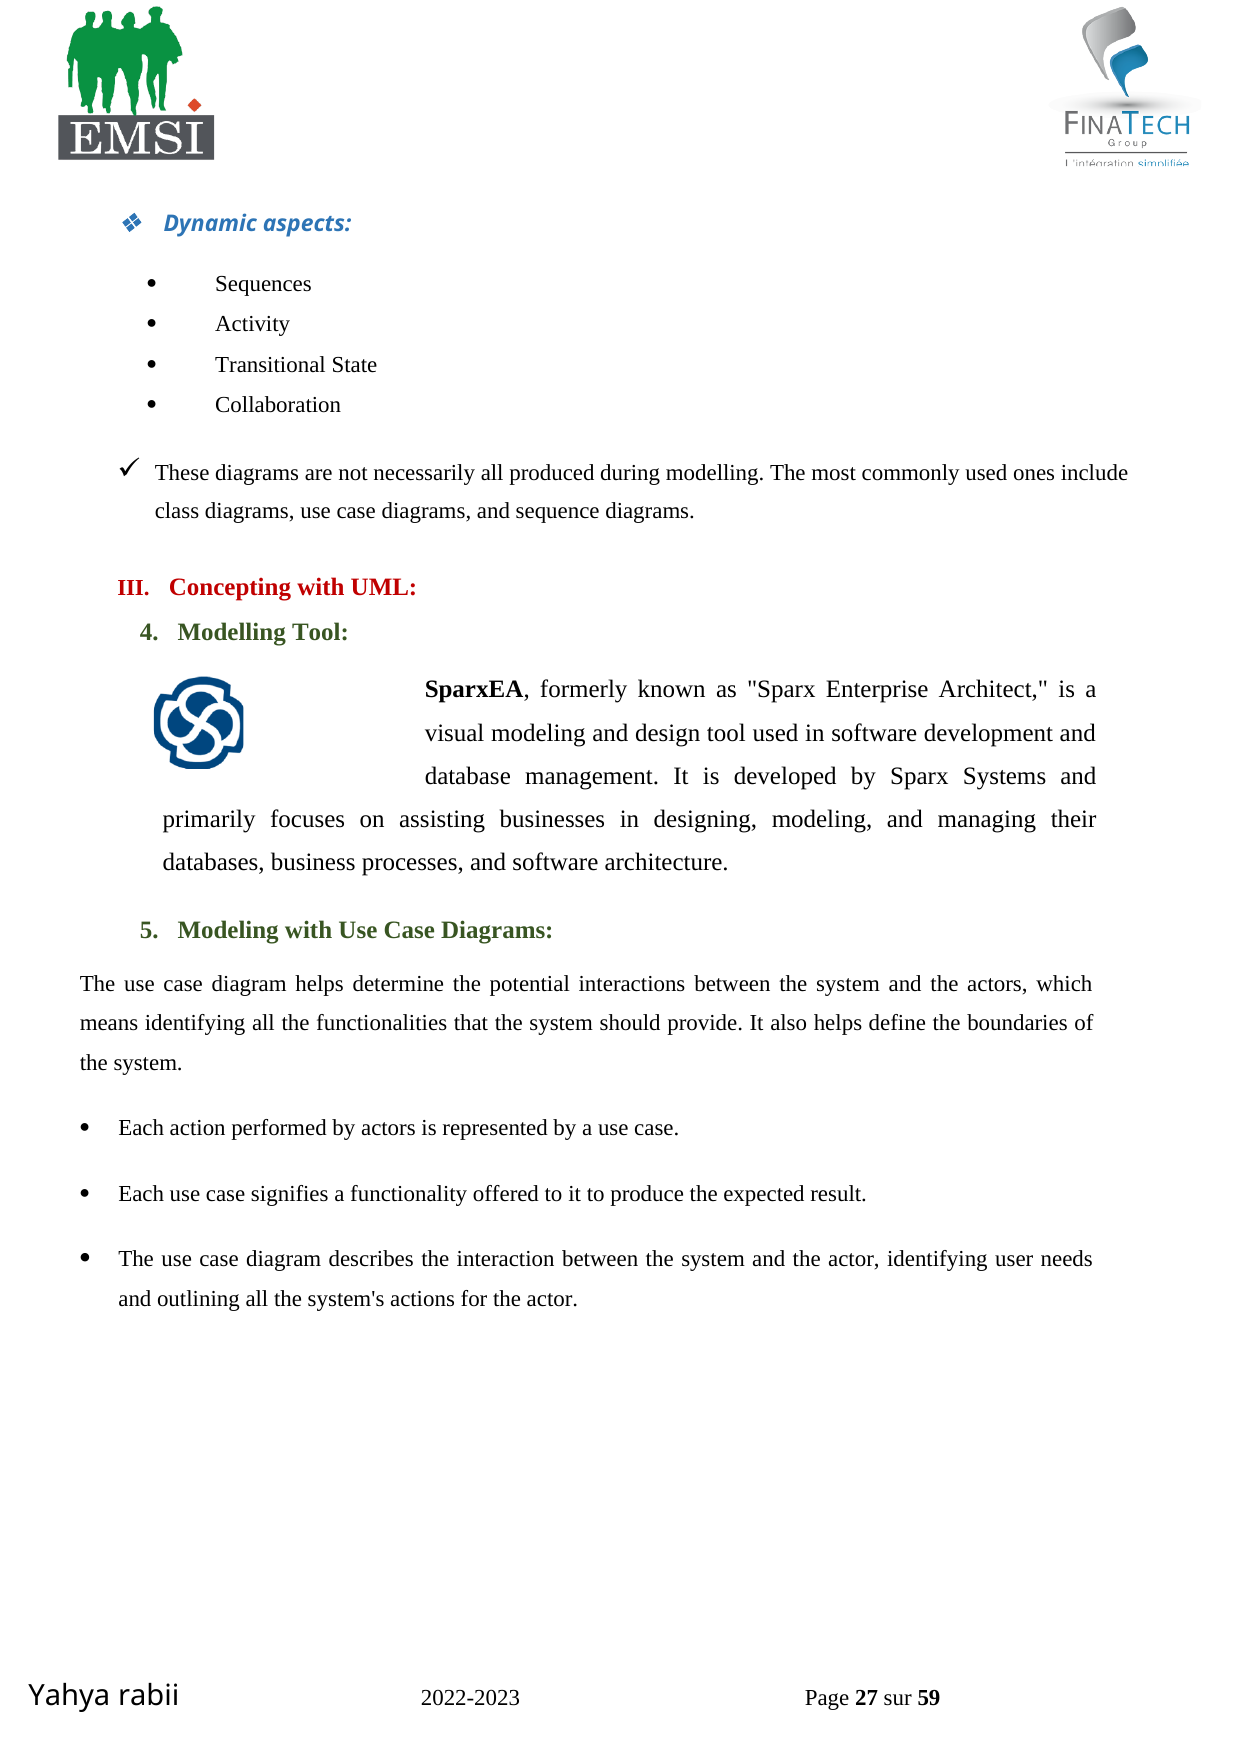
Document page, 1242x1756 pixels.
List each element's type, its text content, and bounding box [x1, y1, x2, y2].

list These diagrams are not necessarily all produced during modelling. The most commonly used ones include class diagrams, use case diagrams, and sequence diagrams. [117, 459, 1156, 524]
list Collaboration [148, 391, 1242, 418]
subtitle Modeling with Use Case Diagrams: [139, 915, 1242, 944]
list Dynamic aspects: [118, 207, 1242, 238]
picture [50, 3, 220, 166]
subtitle Modelling Tool: [139, 617, 1242, 646]
subtitle Concepting with UML: [117, 572, 1242, 601]
list Sequences [148, 270, 1242, 296]
text The use case diagram helps determine the potential interactions between the system and the actors, which means identifying all the functionalities that the system should provide. It also helps define the boundaries of the system. [79, 970, 1095, 1075]
picture [1048, 6, 1202, 167]
list Each use case signifies a functionality offered to it to produce the expected result. [81, 1179, 1095, 1206]
list Activity [148, 310, 1242, 337]
list Each action performed by actors is represented by a use case. [81, 1114, 1095, 1141]
picture [152, 676, 243, 767]
text SparxEA, formerly known as "Sparx Enterprise Architect," is a visual modeling and design tool used in software development and database management. It is developed by Sparx Systems and primarily focuses on assisting businesses in designing, modeling, and managing their databases, business processes, and software architecture. [162, 674, 1097, 876]
list Transitional State [148, 351, 1242, 377]
list The use case diagram describes the interaction between the system and the actor, identifying user needs and outlining all the system's actions for the actor. [81, 1245, 1095, 1311]
